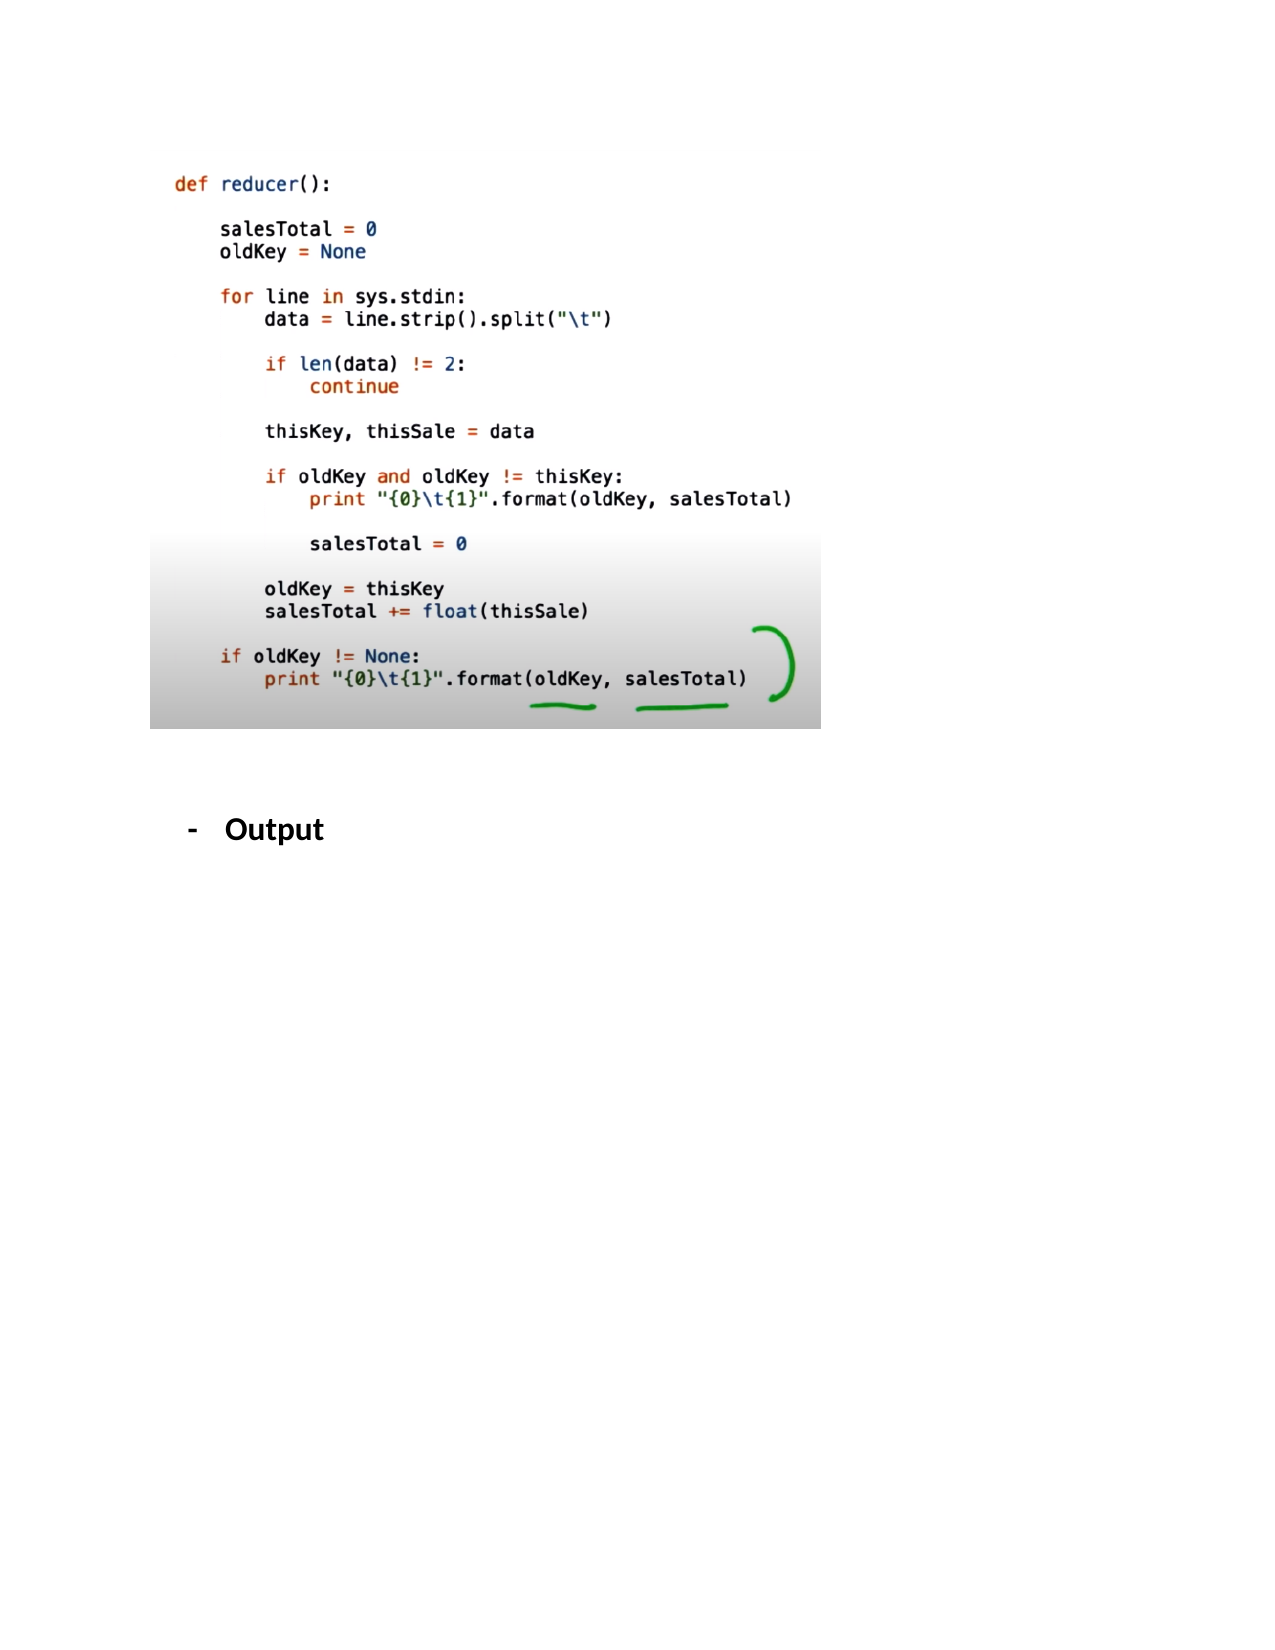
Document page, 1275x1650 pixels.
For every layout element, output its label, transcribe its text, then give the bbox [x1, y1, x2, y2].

picture [150, 150, 821, 729]
list Output [187, 808, 1125, 848]
